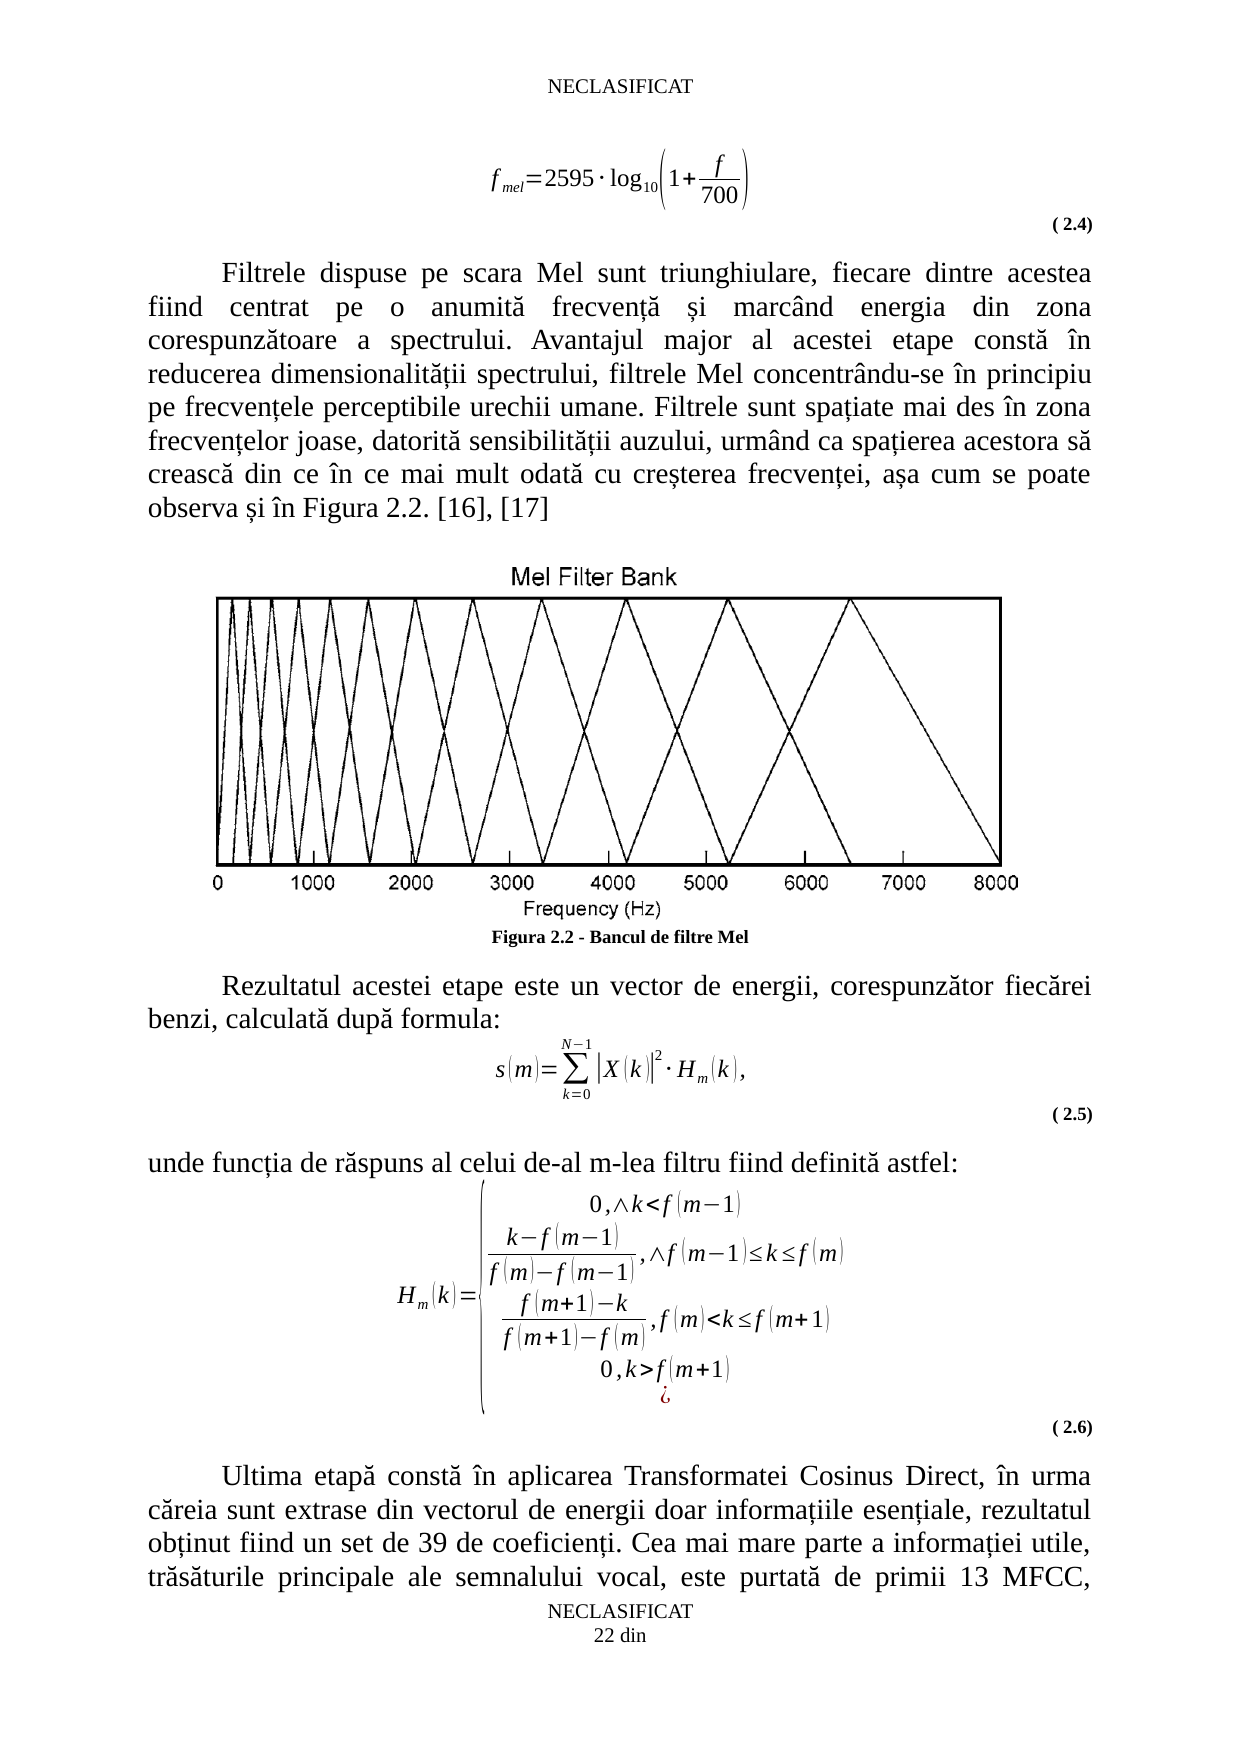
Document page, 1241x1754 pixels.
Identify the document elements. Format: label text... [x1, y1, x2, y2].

text Filtrele dispuse pe scara Mel sunt triunghiulare, fiecare dintre acestea fiind centrat pe o anumită frecvență și marcând energia din zona corespunzătoare a spectrului. Avantajul major al acestei etape constă în reducerea dimensionalității spectrului, filtrele Mel concentrându-se în principiu pe frecvențele perceptibile urechii umane. Filtrele sunt spațiate mai des în zona frecvențelor joase, datorită sensibilității auzului, urmând ca spațierea acestora să crească din ce în ce mai mult odată cu creșterea frecvenței, așa cum se poate observa și în Figura 2.2. [16], [17] [148, 255, 1092, 523]
picture [205, 557, 1036, 926]
text ( 2.6) [148, 1416, 1092, 1437]
text Rezultatul acestei etape este un vector de energii, corespunzător fiecărei benzi, calculată după formula: [148, 968, 1092, 1035]
text ( 2.4) [148, 213, 1092, 234]
text ( 2.5) [148, 1102, 1092, 1124]
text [148, 1458, 1092, 1592]
text Figura 2.2 - Bancul de filtre Mel [148, 926, 1092, 947]
text unde funcția de răspuns al celui de-al m-lea filtru fiind definită astfel: [148, 1145, 1092, 1178]
